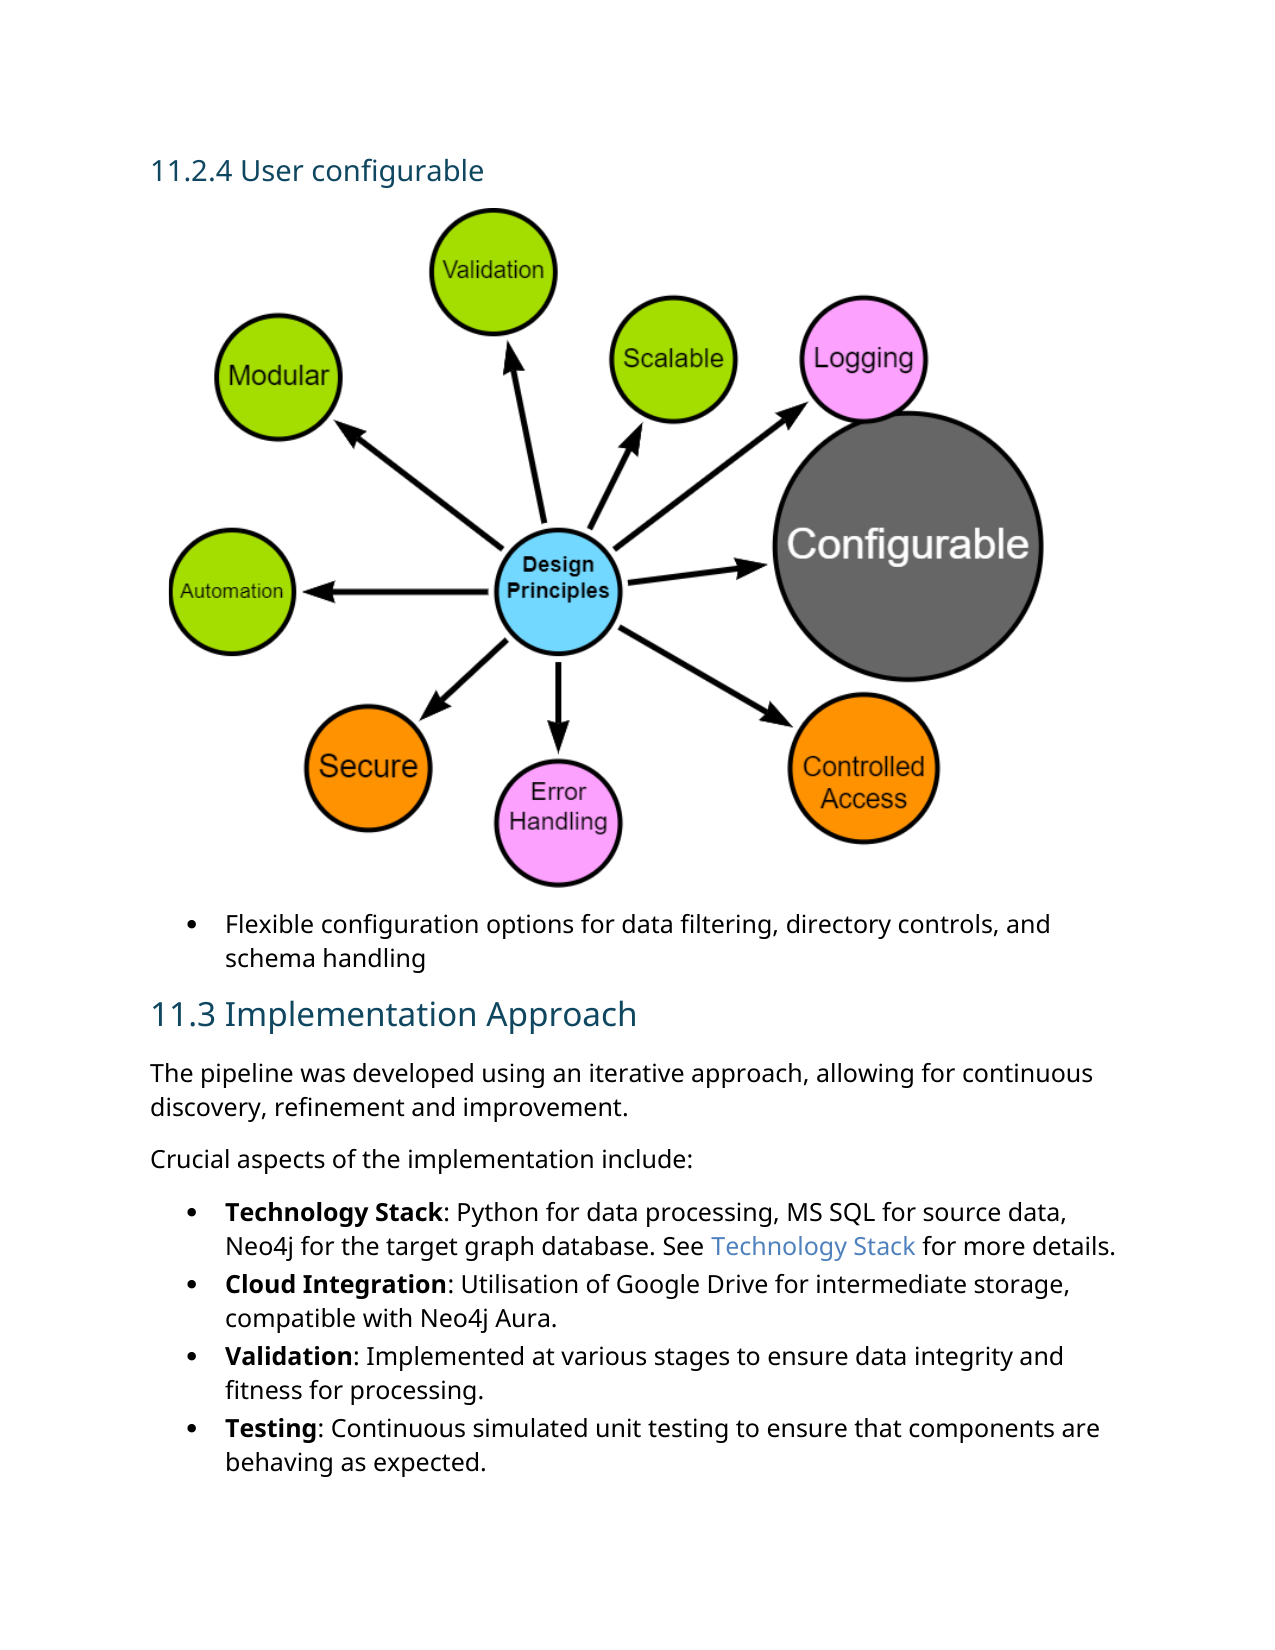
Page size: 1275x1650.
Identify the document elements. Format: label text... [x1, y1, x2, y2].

list Validation: Implemented at various stages to ensure data integrity and fitness for processing. [187, 1339, 1125, 1407]
list Cloud Integration: Utilisation of Google Drive for intermediate storage, compatible with Neo4j Aura. [187, 1267, 1125, 1335]
list Testing: Continuous simulated unit testing to ensure that components are behaving as expected. [187, 1411, 1125, 1479]
subtitle 11.3 Implementation Approach [150, 991, 1125, 1037]
subtitle 11.2.4 User configurable [150, 150, 1125, 190]
picture [168, 208, 1044, 888]
list Technology Stack: Python for data processing, MS SQL for source data, Neo4j for the target graph database. See Technology Stack for more details. [187, 1195, 1125, 1263]
list Flexible configuration options for data filtering, directory controls, and schema handling [187, 906, 1125, 974]
text The pipeline was developed using an iterative approach, allowing for continuous discovery, refinement and improvement. [150, 1055, 1125, 1123]
text Crucial aspects of the implementation include: [150, 1142, 1125, 1176]
